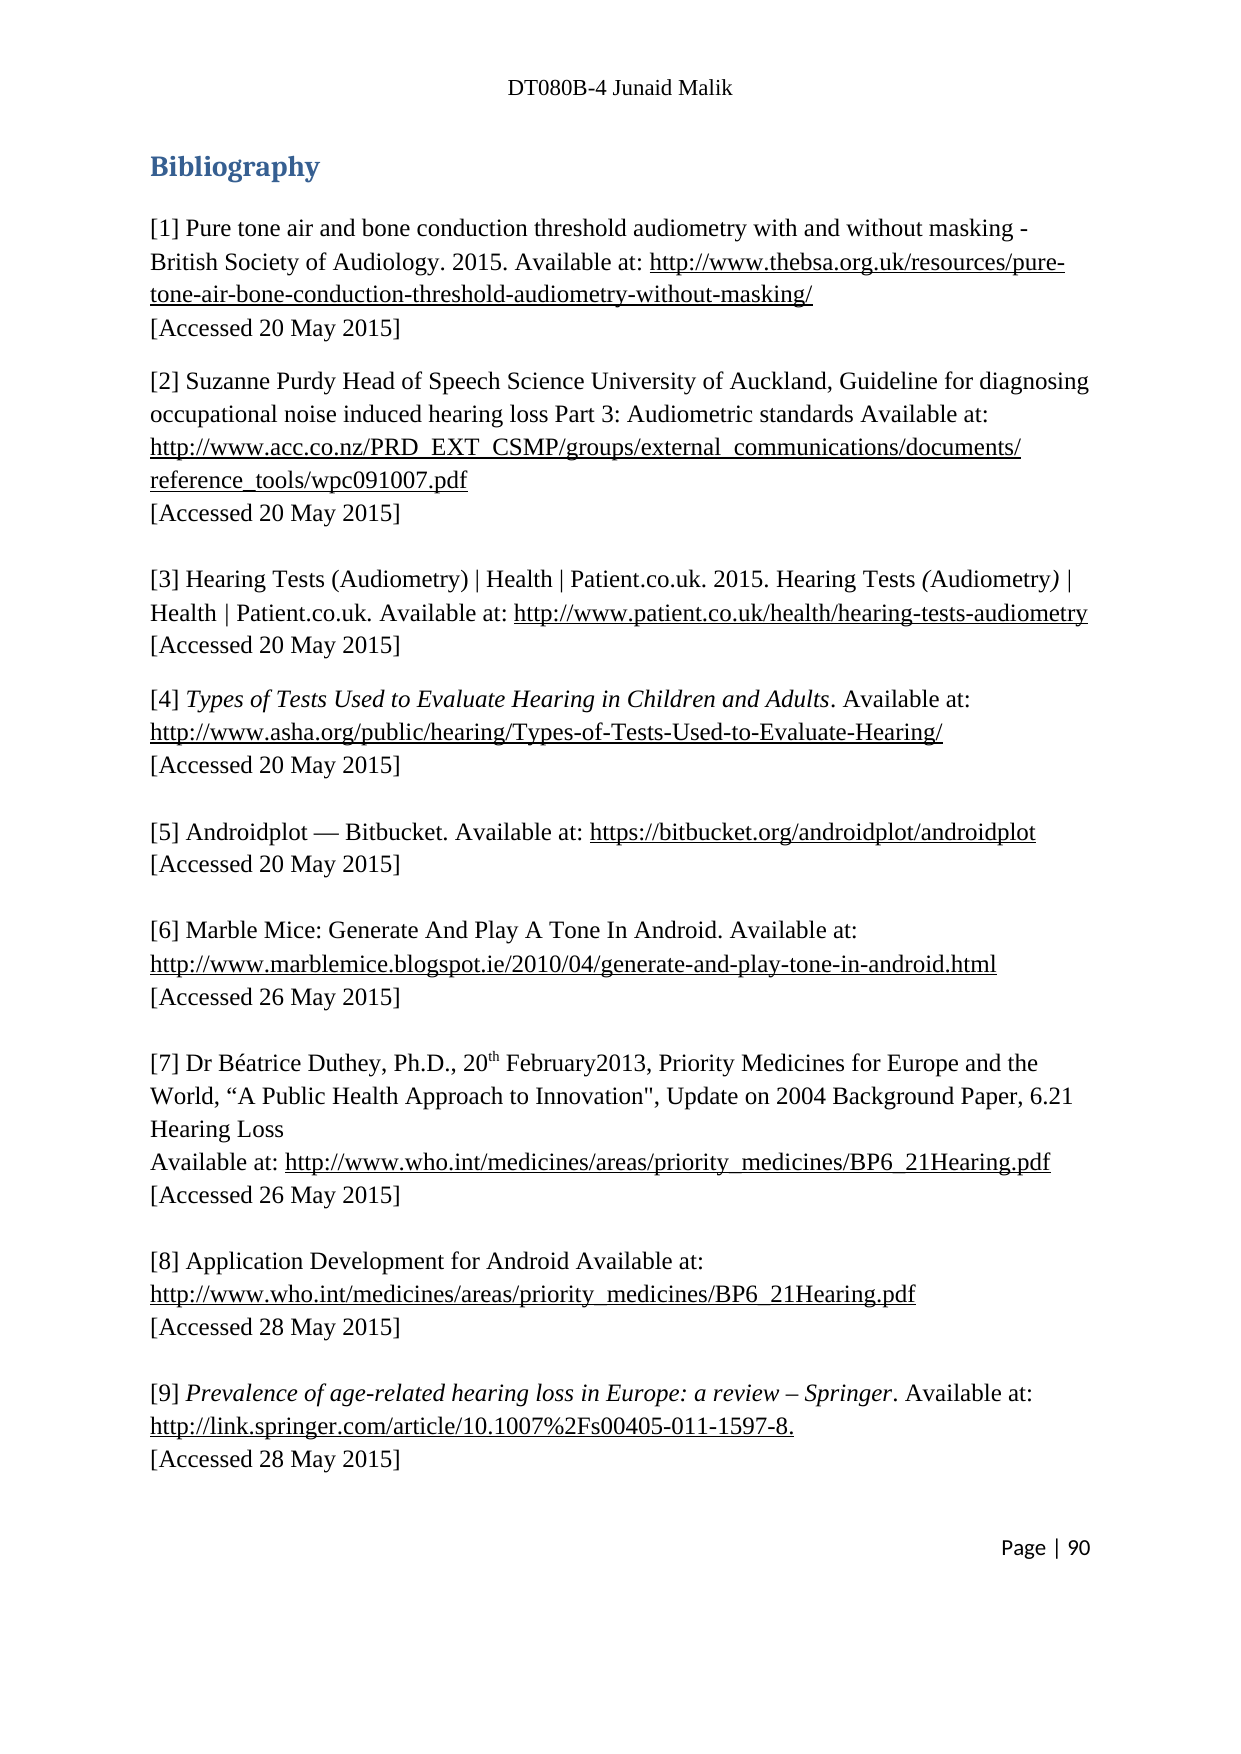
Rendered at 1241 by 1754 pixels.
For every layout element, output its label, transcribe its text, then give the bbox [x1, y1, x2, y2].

text [Accessed 28 May 2015] [150, 1444, 1090, 1473]
subtitle Bibliography [150, 150, 1090, 183]
text [9] Prevalence of age-related hearing loss in Europe: a review – Springer. Available at: http://link.springer.com/article/10.1007%2Fs00405-011-1597-8. [150, 1378, 1090, 1440]
text [3] Hearing Tests (Audiometry) | Health | Patient.co.uk. 2015. Hearing Tests (Audiometry) | Health | Patient.co.uk. Available at: http://www.patient.co.uk/health/hearing-tests-audiometry [150, 564, 1090, 626]
text [Accessed 20 May 2015] [150, 313, 1090, 341]
text [Accessed 20 May 2015] [150, 631, 1090, 659]
text [Accessed 20 May 2015] [150, 751, 1090, 779]
text [7] Dr Béatrice Duthey, Ph.D., 20th February2013, Priority Medicines for Europe and the World, “A Public Health Approach to Innovation", Update on 2004 Background Paper, 6.21 Hearing Loss [150, 1048, 1090, 1142]
text [6] Marble Mice: Generate And Play A Tone In Android. Available at: http://www.marblemice.blogspot.ie/2010/04/generate-and-play-tone-in-android.html [150, 916, 1090, 977]
text [8] Application Development for Android Available at: http://www.who.int/medicines/areas/priority_medicines/BP6_21Hearing.pdf [150, 1246, 1090, 1308]
text [Accessed 20 May 2015] [150, 498, 1090, 527]
text [5] Androidplot — Bitbucket. Available at: https://bitbucket.org/androidplot/androidplot [150, 817, 1090, 845]
text [Accessed 26 May 2015] [150, 982, 1090, 1010]
text Available at: http://www.who.int/medicines/areas/priority_medicines/BP6_21Hearing.pdf [150, 1147, 1090, 1176]
text [Accessed 28 May 2015] [150, 1312, 1090, 1341]
text [1] Pure tone air and bone conduction threshold audiometry with and without masking - British Society of Audiology. 2015. Available at: http://www.thebsa.org.uk/resources/pure-tone-air-bone-conduction-threshold-audiometry-without-masking/ [150, 213, 1090, 308]
text [Accessed 26 May 2015] [150, 1180, 1090, 1208]
text [2] Suzanne Purdy Head of Speech Science University of Auckland, Guideline for diagnosing occupational noise induced hearing loss Part 3: Audiometric standards Available at: http://www.acc.co.nz/PRD_EXT_CSMP/groups/external_communications/documents/reference_tools/wpc091007.pdf [150, 366, 1090, 494]
text [Accessed 20 May 2015] [150, 849, 1090, 878]
text [4] Types of Tests Used to Evaluate Hearing in Children and Adults. Available at: http://www.asha.org/public/hearing/Types-of-Tests-Used-to-Evaluate-Hearing/ [150, 684, 1090, 746]
